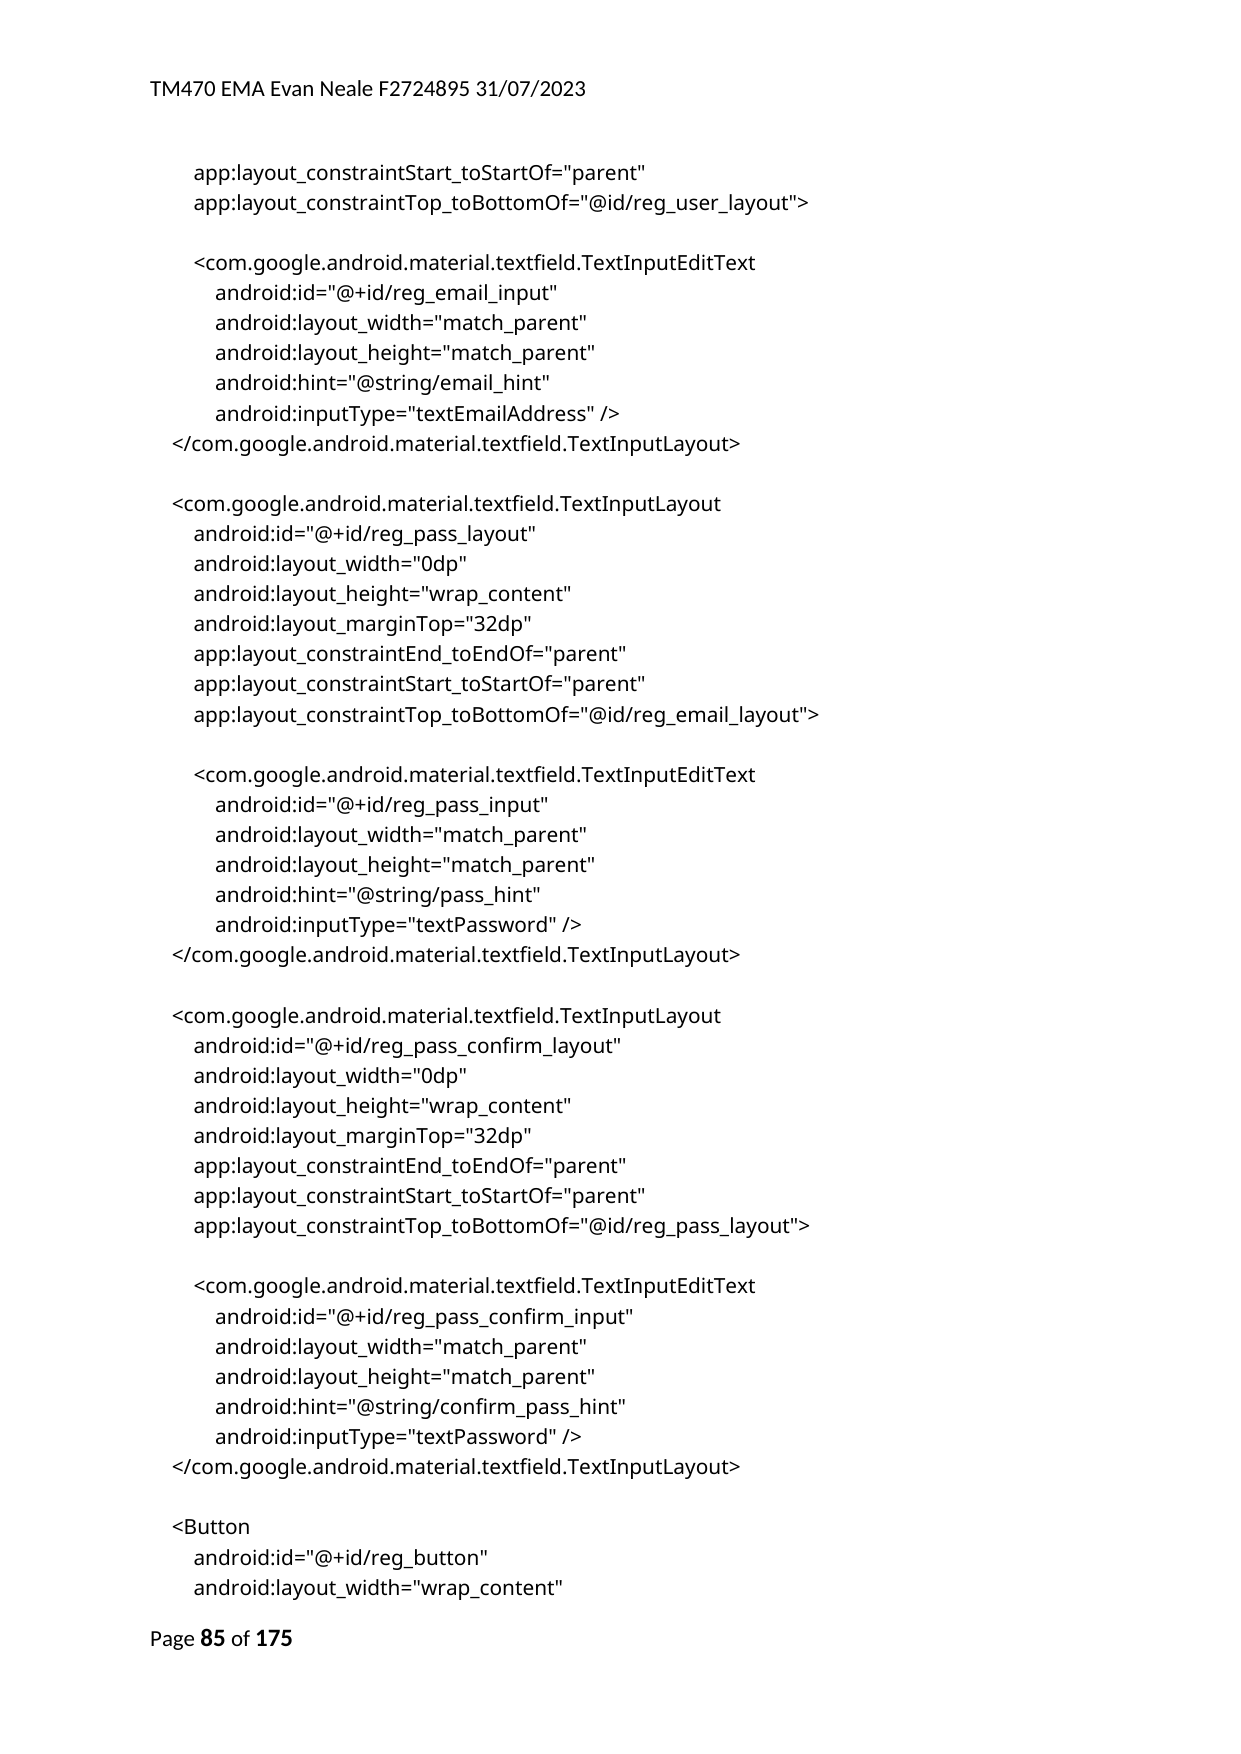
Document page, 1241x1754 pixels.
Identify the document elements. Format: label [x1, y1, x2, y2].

text [150, 158, 1090, 1601]
